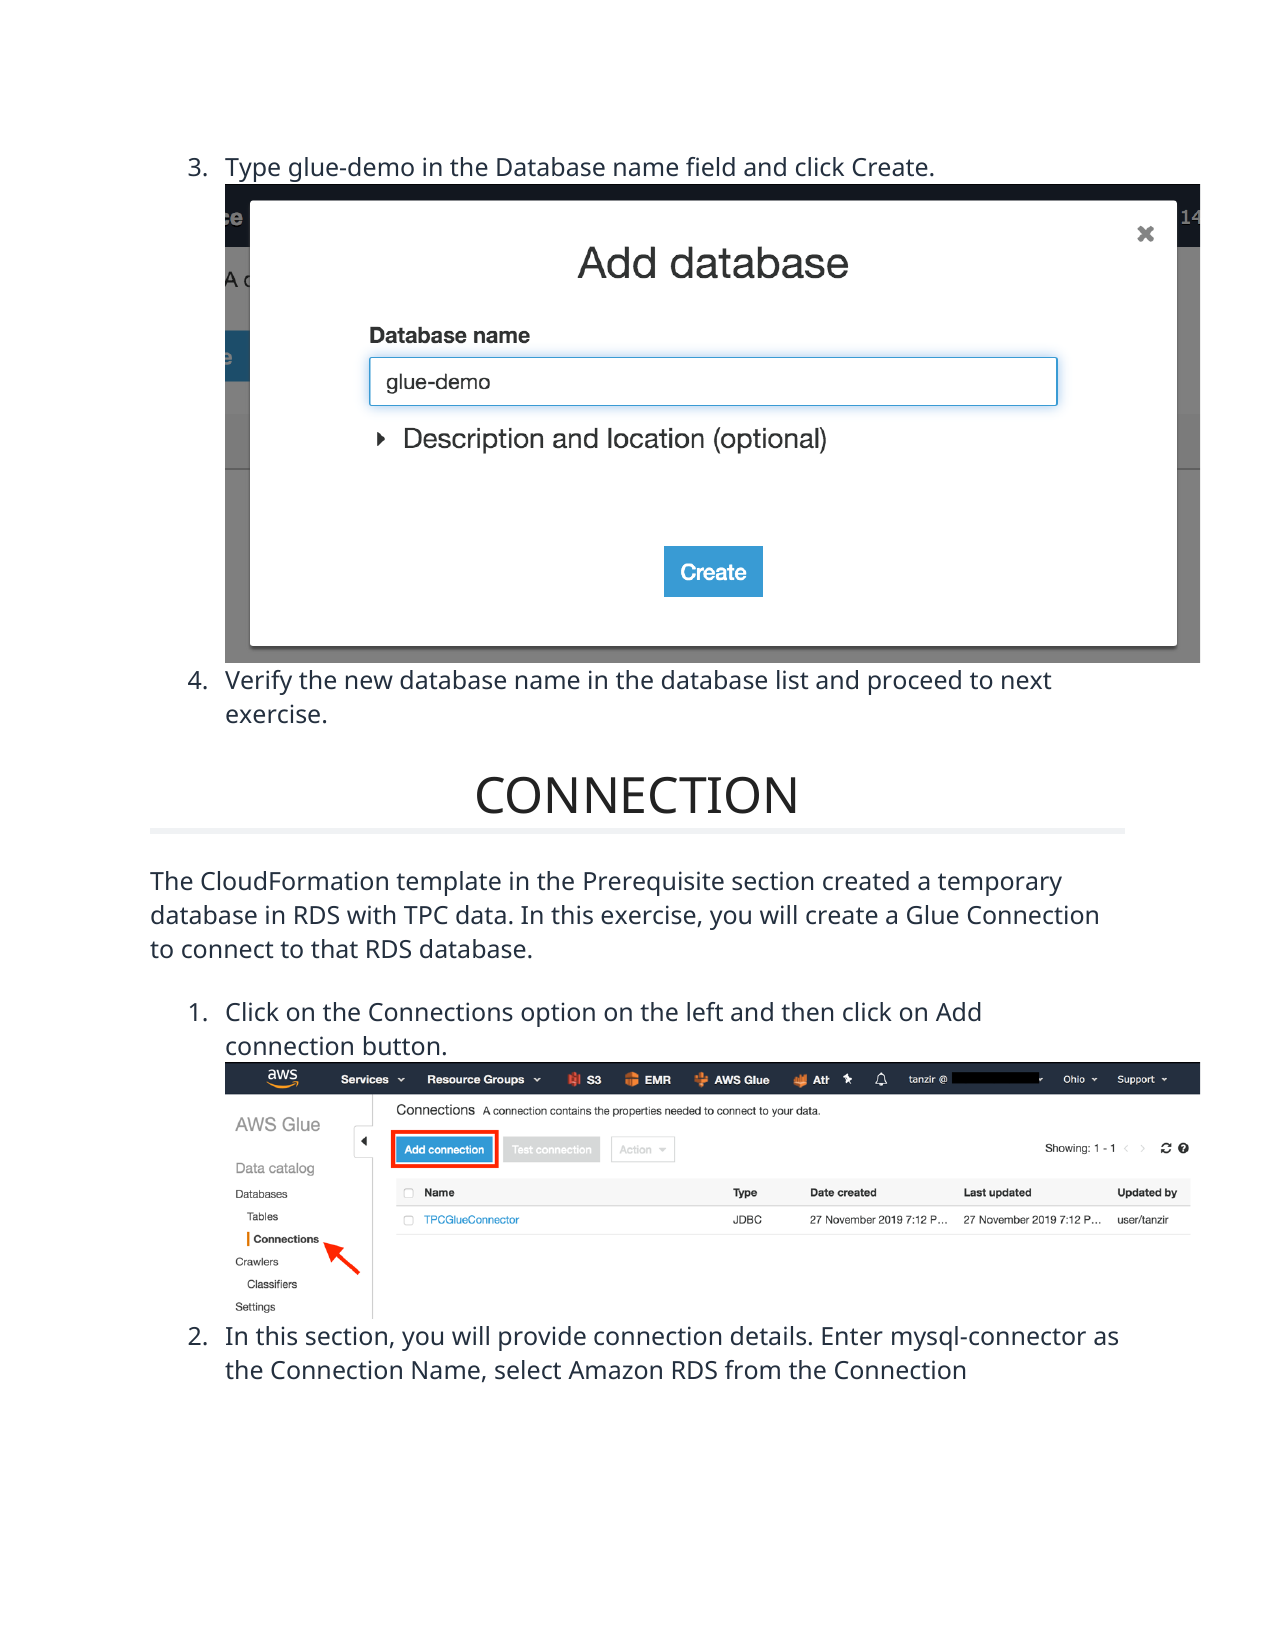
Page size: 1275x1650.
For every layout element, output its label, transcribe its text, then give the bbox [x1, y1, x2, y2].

picture [225, 184, 1200, 663]
picture [225, 1062, 1200, 1319]
text The CloudFormation template in the Prerequisite section created a temporary database in RDS with TPC data. In this exercise, you will create a Glue Connection to connect to that RDS database. [150, 863, 1125, 966]
text CONNECTION [150, 760, 1125, 828]
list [187, 1319, 1125, 1387]
list Verify the new database name in the database list and proceed to next exercise. [187, 662, 1125, 731]
